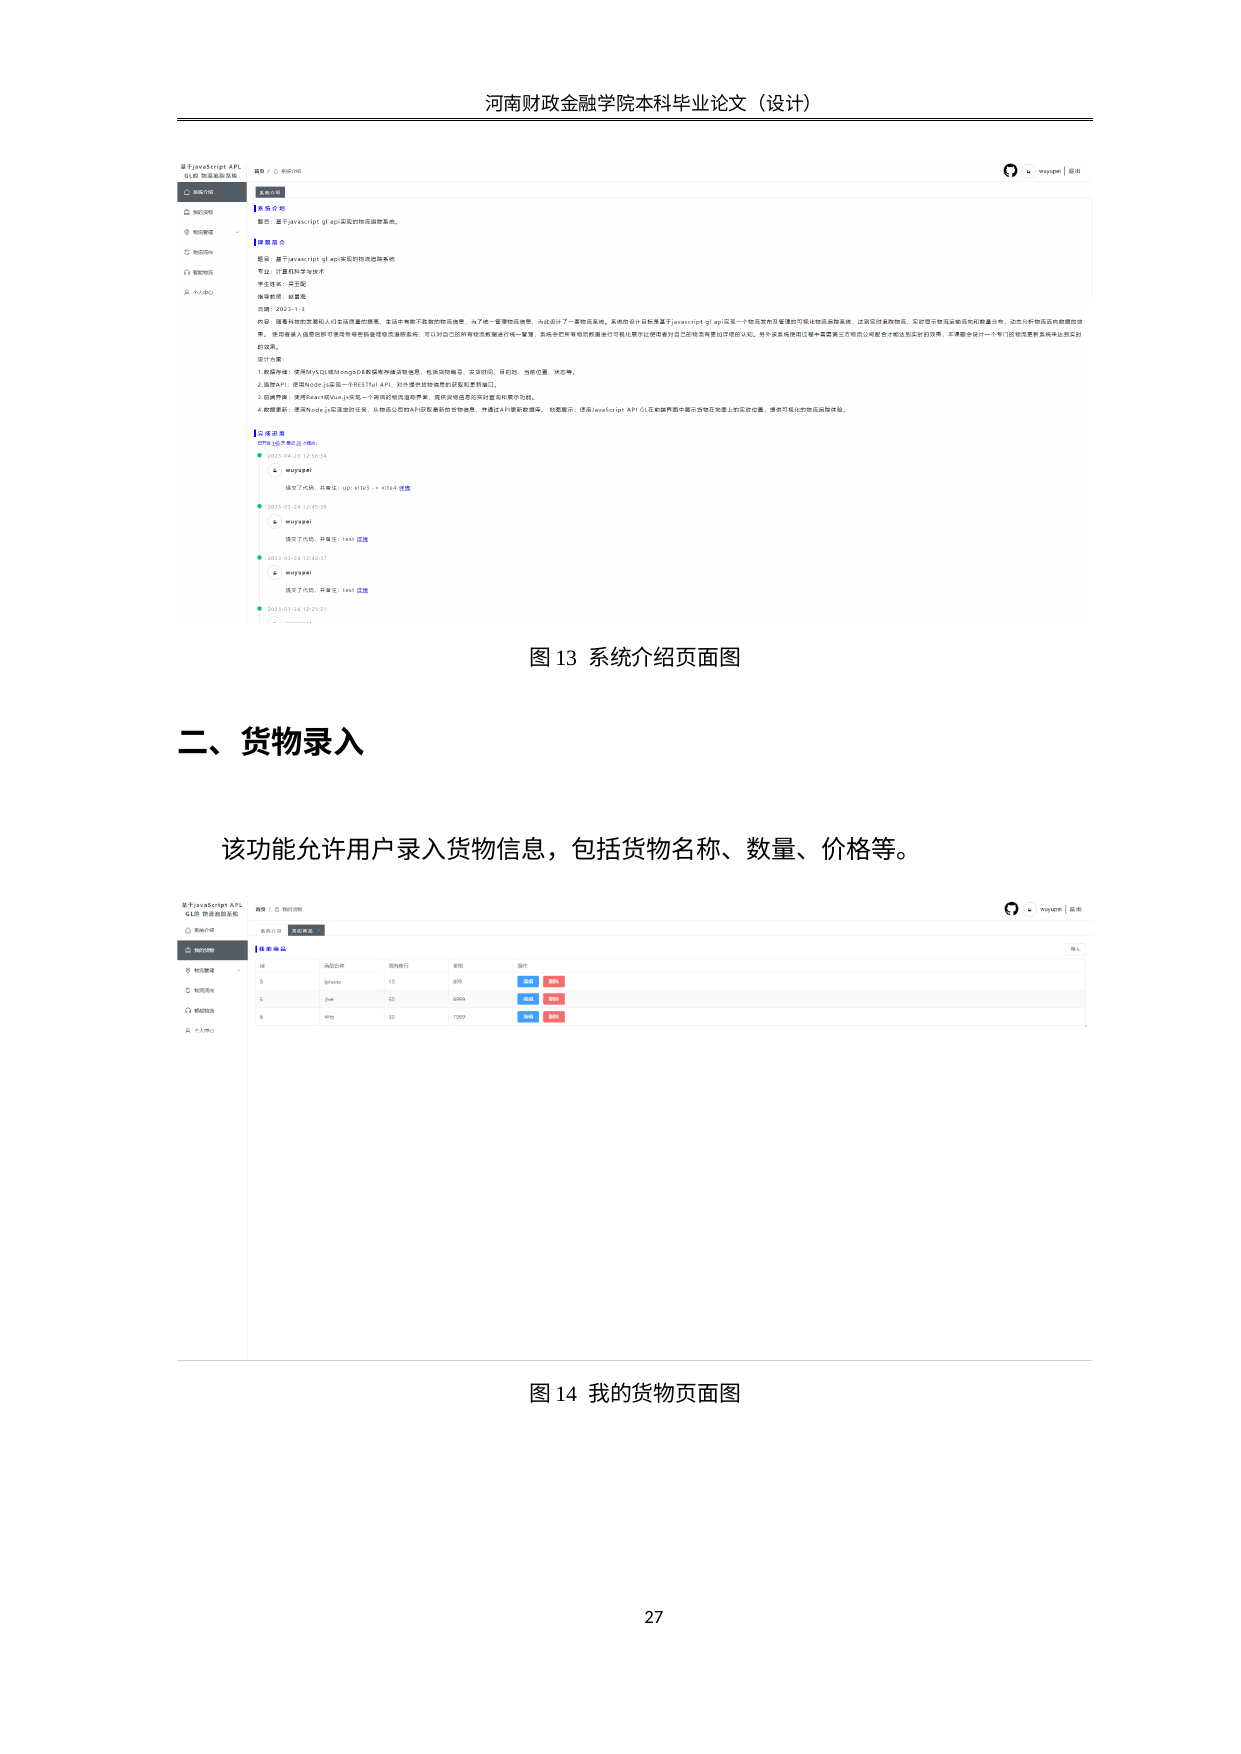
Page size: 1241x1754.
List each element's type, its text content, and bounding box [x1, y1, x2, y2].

text 该功能允许用户录入货物信息，包括货物名称、数量、价格等。 [177, 814, 1093, 882]
picture [177, 163, 1092, 623]
text 图13 系统介绍页面图 [177, 638, 1093, 672]
list 货物录入 [133, 706, 1093, 774]
picture [177, 900, 1093, 1361]
text 图14 我的货物页面图 [177, 1375, 1093, 1409]
